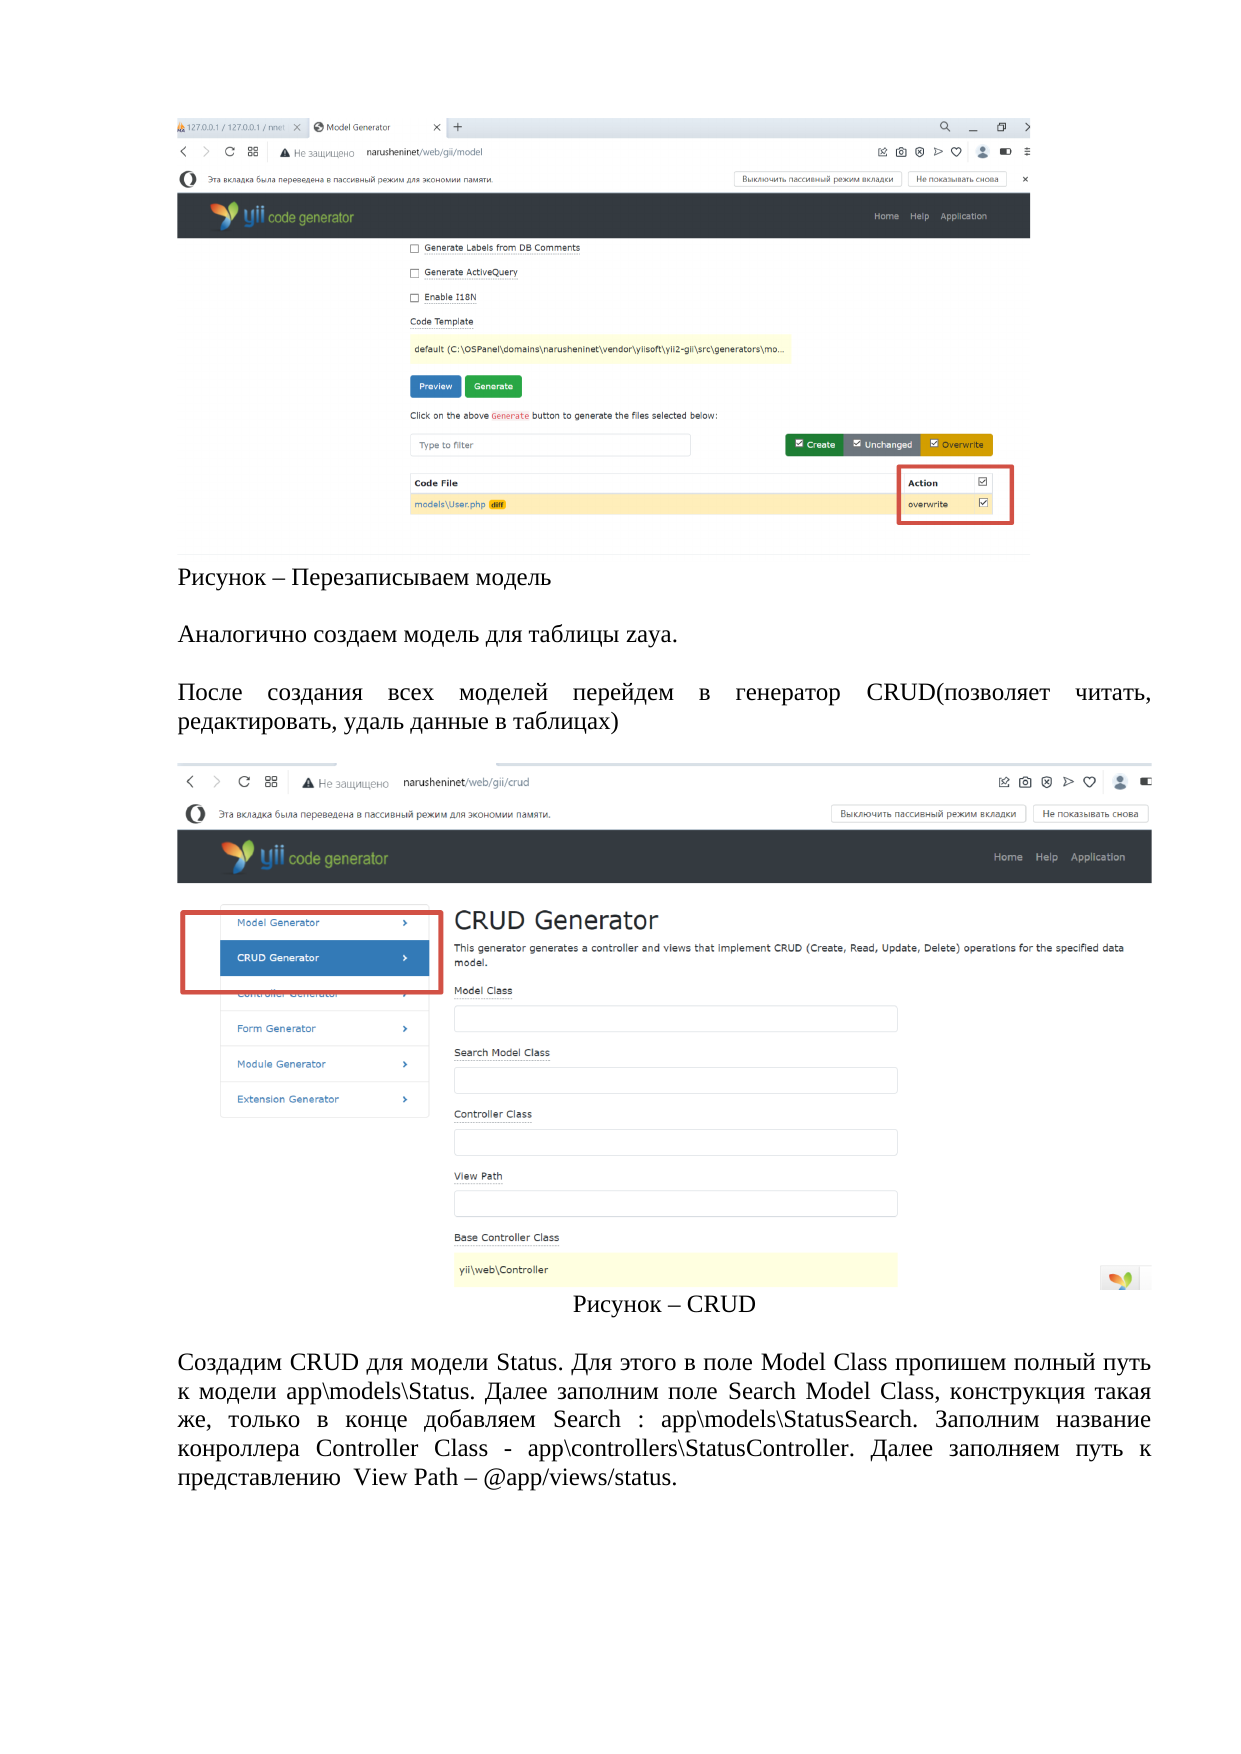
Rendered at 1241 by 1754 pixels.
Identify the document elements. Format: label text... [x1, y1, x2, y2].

picture [177, 118, 1031, 562]
text Создадим CRUD для модели Status. Для этого в поле Model Class пропишем полный путь к модели app\models\Status. Далее заполним поле Search Model Class, конструкция такая же, только в конце добавляем Search : app\models\StatusSearch. Заполним название конроллера Controller Class - app\controllers\StatusController. Далее заполняем путь к представлению View Path – @app/views/status. [177, 1347, 1152, 1491]
text После создания всех моделей перейдем в генератор CRUD(позволяет читать, редактировать, удаль данные в таблицах) [177, 677, 1152, 734]
text Рисунок – Перезаписываем модель [177, 562, 1152, 591]
text Аналогично создаем модель для таблицы zaya. [177, 619, 1152, 648]
text Рисунок – CRUD [177, 1290, 1152, 1318]
picture [177, 763, 1152, 1290]
